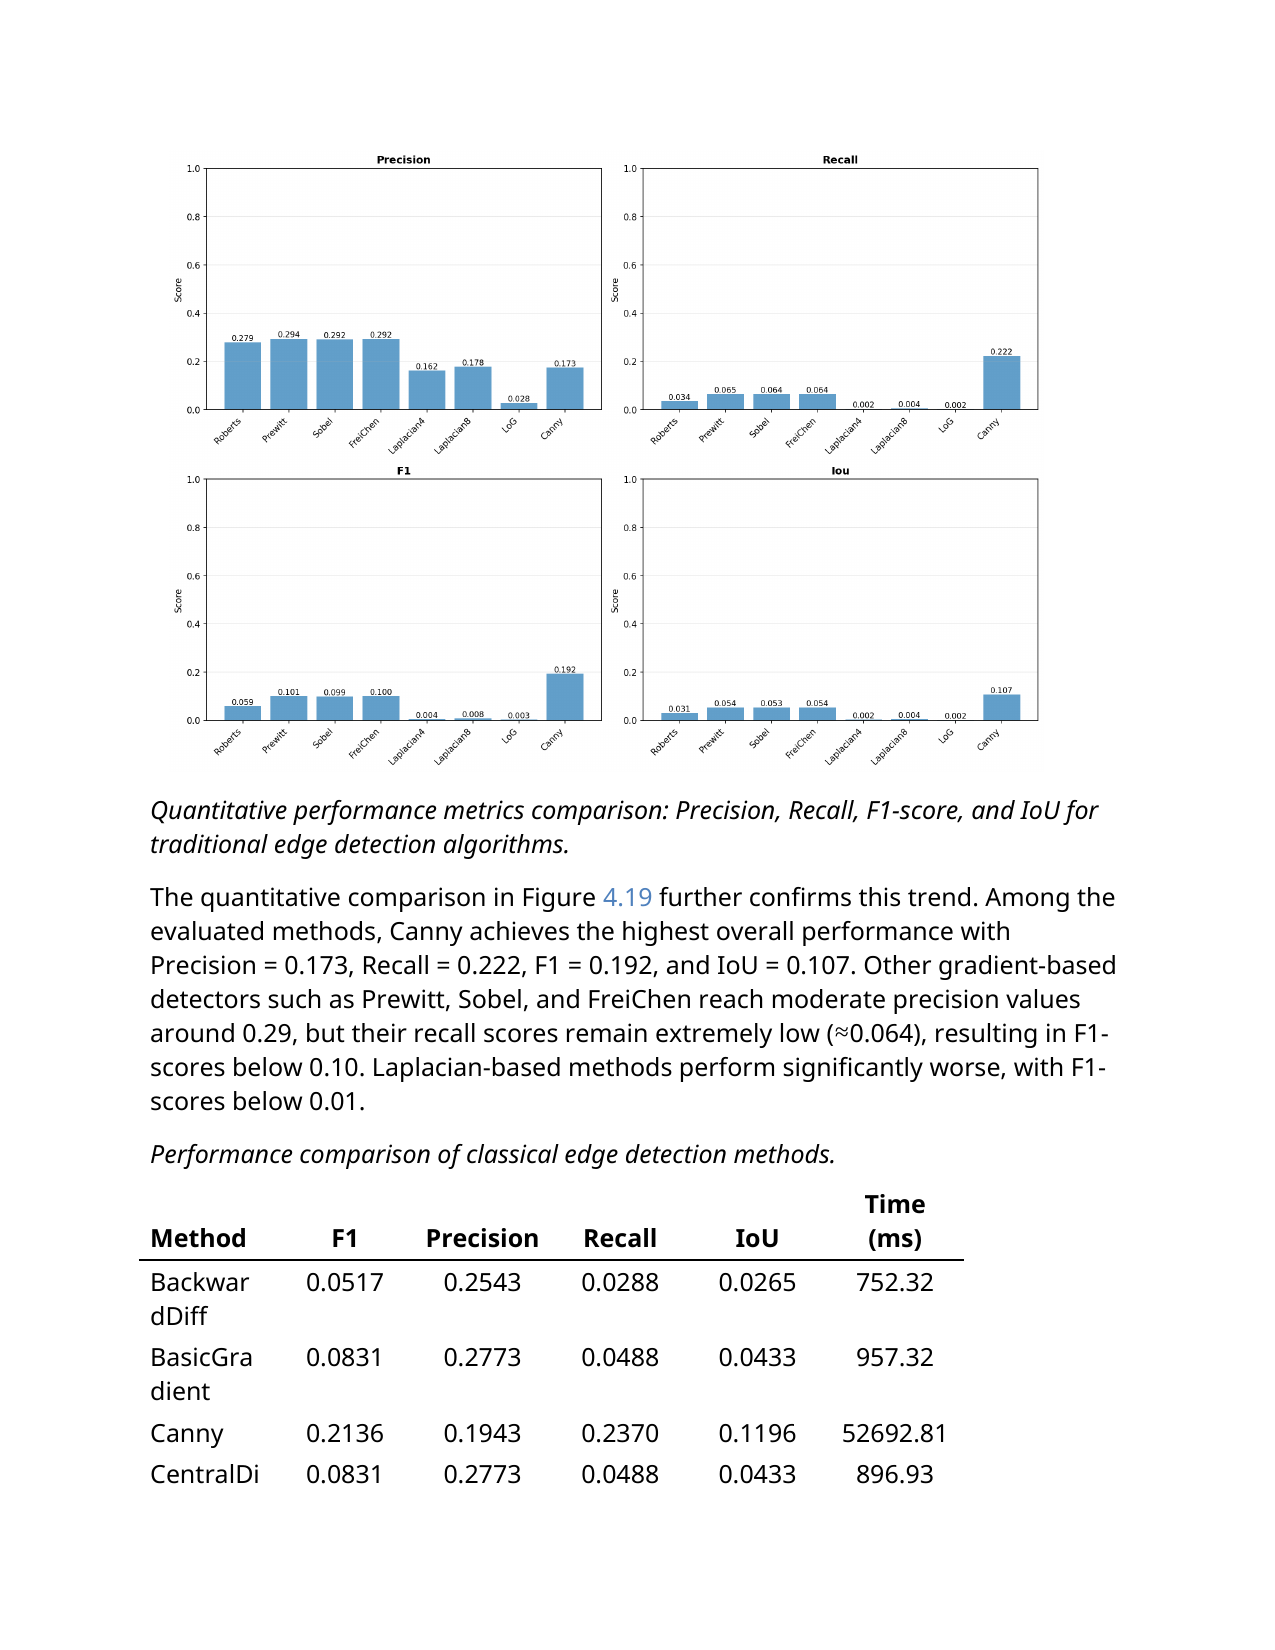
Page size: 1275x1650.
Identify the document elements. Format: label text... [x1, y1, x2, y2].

table_cell CentralDiff [139, 1453, 276, 1495]
text Performance comparison of classical edge detection methods. [150, 1137, 1125, 1171]
table_cell 0.0433 [689, 1336, 826, 1412]
table_header Method [139, 1183, 276, 1259]
table_cell 0.0831 [276, 1336, 414, 1412]
table_cell 0.2773 [414, 1336, 551, 1412]
table_cell 0.0433 [689, 1453, 826, 1495]
table_cell 0.0517 [276, 1261, 414, 1336]
table_cell Canny [139, 1412, 276, 1453]
table_header IoU [689, 1183, 826, 1259]
table_cell 0.0488 [551, 1453, 689, 1495]
table_cell 0.0265 [689, 1261, 826, 1336]
table_cell 0.2136 [276, 1412, 414, 1453]
table_cell BackwardDiff [139, 1261, 276, 1336]
table_cell 896.93 [826, 1453, 964, 1495]
table_cell 0.2370 [551, 1412, 689, 1453]
table_cell 0.2773 [414, 1453, 551, 1495]
table_header Time (ms) [826, 1183, 964, 1259]
table_cell 957.32 [826, 1336, 964, 1412]
table_cell 0.0488 [551, 1336, 689, 1412]
table_cell 0.0831 [276, 1453, 414, 1495]
table_cell 52692.81 [826, 1412, 964, 1453]
table_cell BasicGradient [139, 1336, 276, 1412]
text The quantitative comparison in Figure 4.19 further confirms this trend. Among the evaluated methods, Canny achieves the highest overall performance with Precision = 0.173, Recall = 0.222, F1 = 0.192, and IoU = 0.107. Other gradient-based detectors such as Prewitt, Sobel, and FreiChen reach moderate precision values around 0.29, but their recall scores remain extremely low (0.064), resulting in F1-scores below 0.10. Laplacian-based methods perform significantly worse, with F1-scores below 0.01. [150, 879, 1125, 1118]
table_cell 0.2543 [414, 1261, 551, 1336]
table_cell 0.1943 [414, 1412, 551, 1453]
table_header Precision [414, 1183, 551, 1259]
picture [168, 150, 1044, 772]
table_cell 752.32 [826, 1261, 964, 1336]
table_cell 0.0288 [551, 1261, 689, 1336]
table_header Recall [551, 1183, 689, 1259]
table_header F1 [276, 1183, 414, 1259]
table_cell 0.1196 [689, 1412, 826, 1453]
text Quantitative performance metrics comparison: Precision, Recall, F1-score, and IoU for traditional edge detection algorithms. [150, 793, 1125, 861]
